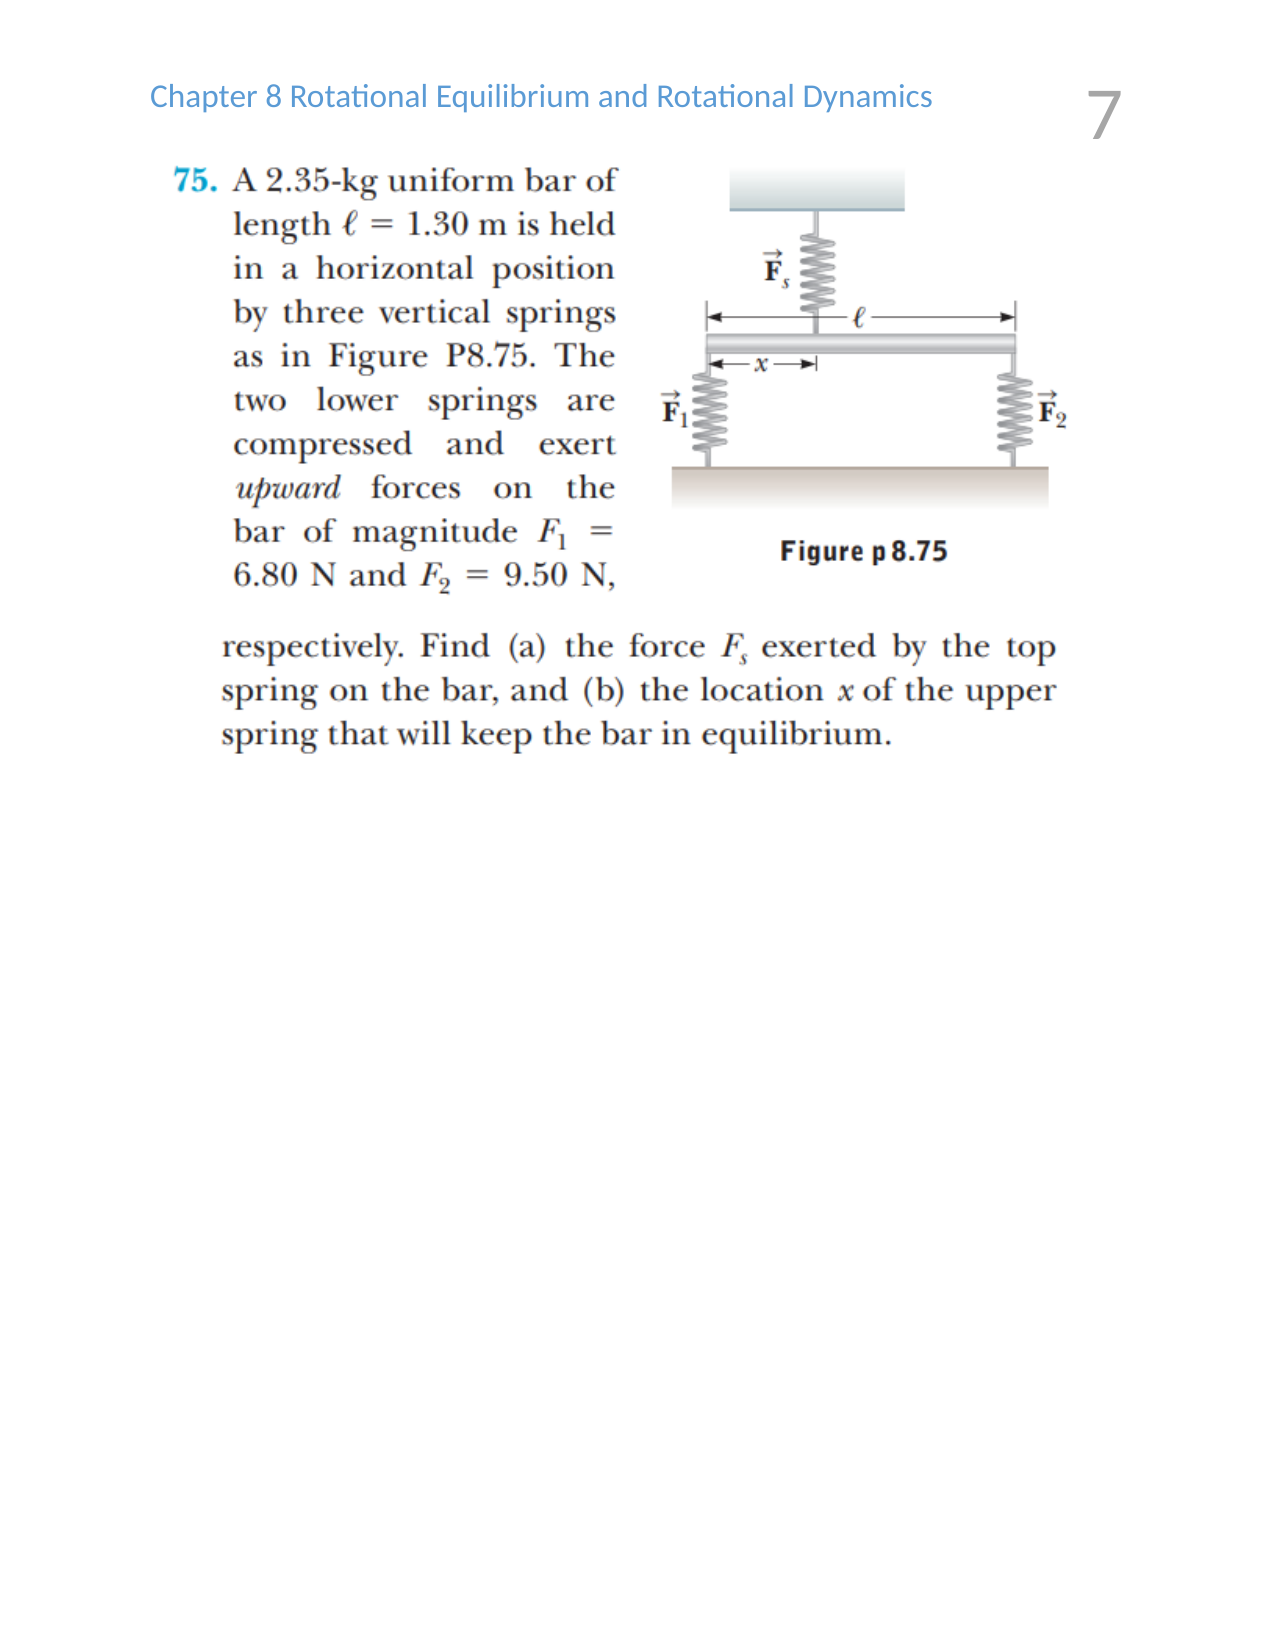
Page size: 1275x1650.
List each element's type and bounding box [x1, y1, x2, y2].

picture [150, 150, 1088, 611]
picture [150, 613, 1071, 768]
